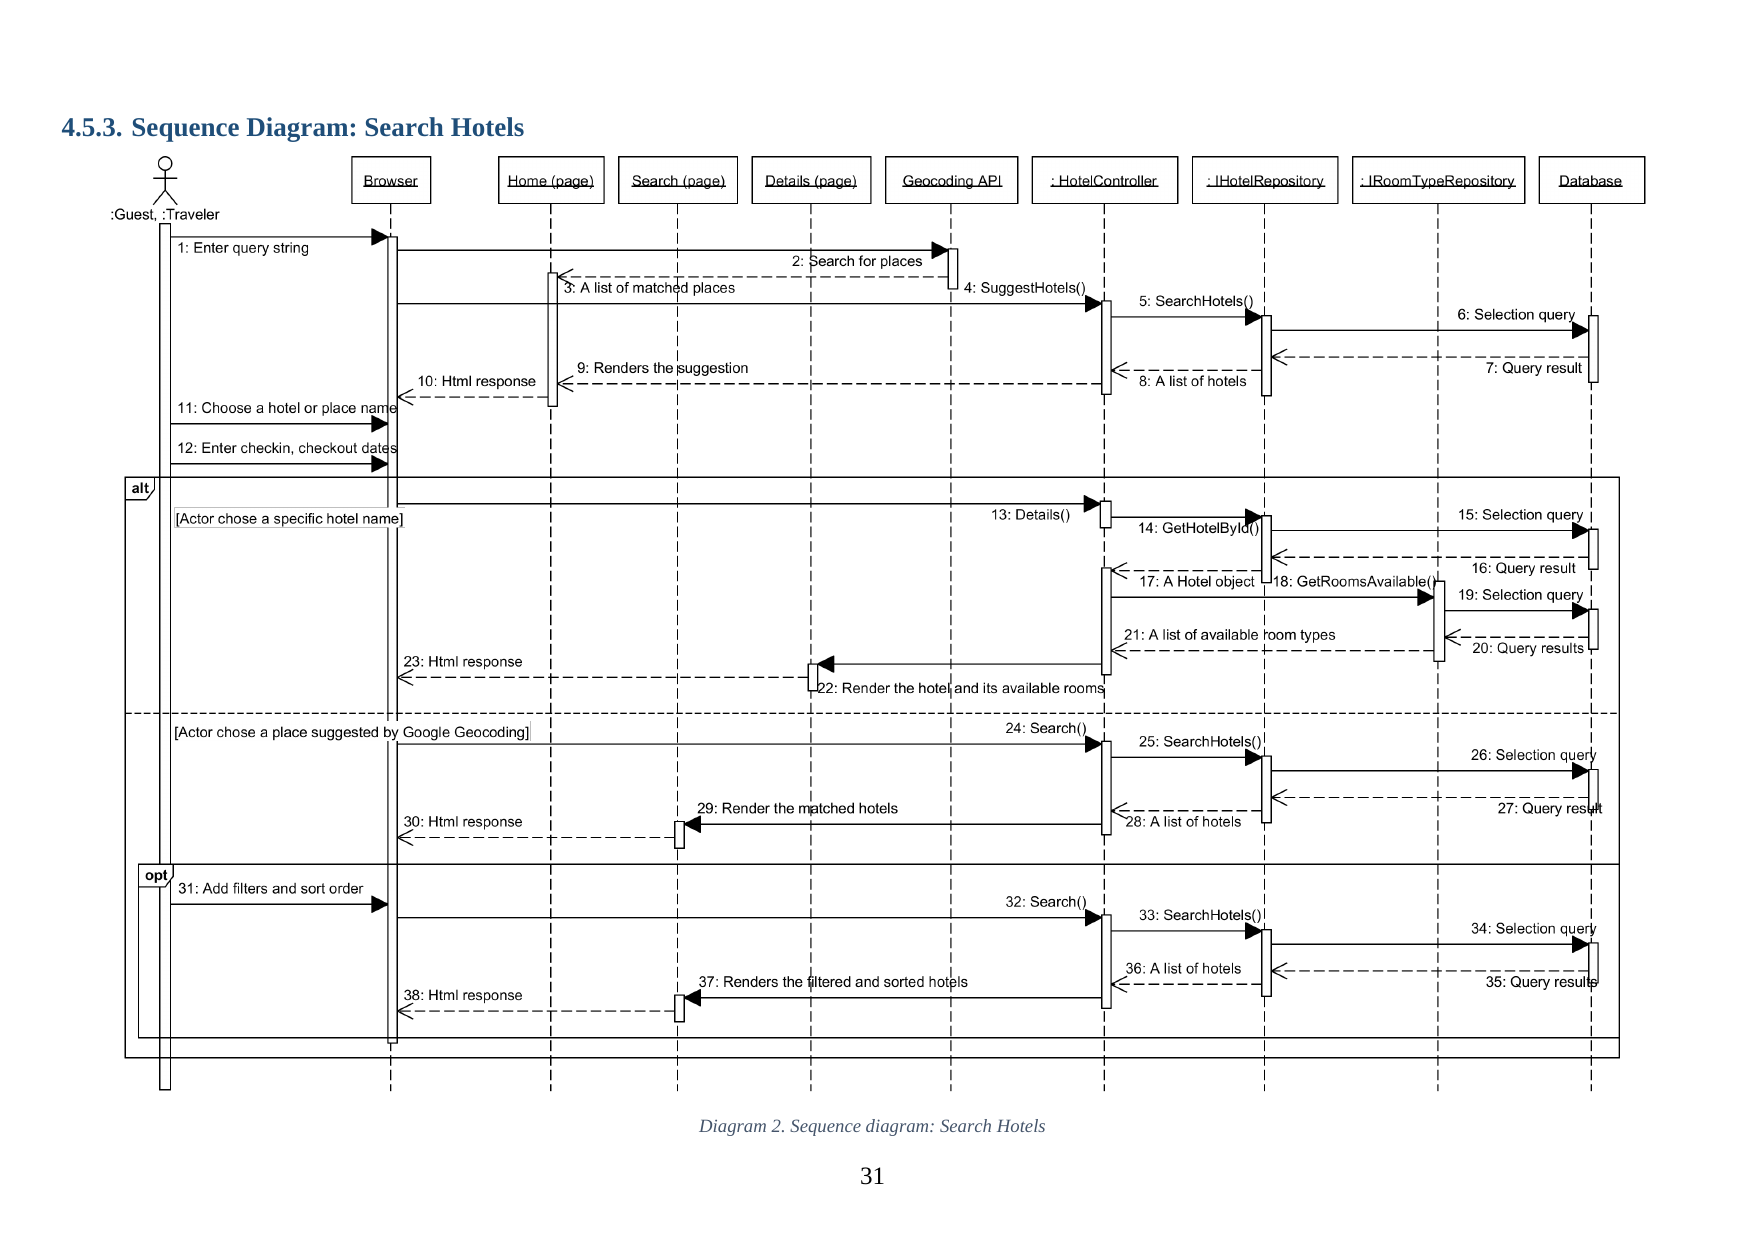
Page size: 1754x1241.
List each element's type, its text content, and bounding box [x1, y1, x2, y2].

picture [94, 153, 1651, 1096]
subtitle Sequence Diagram: Search Hotels [122, 111, 1651, 143]
